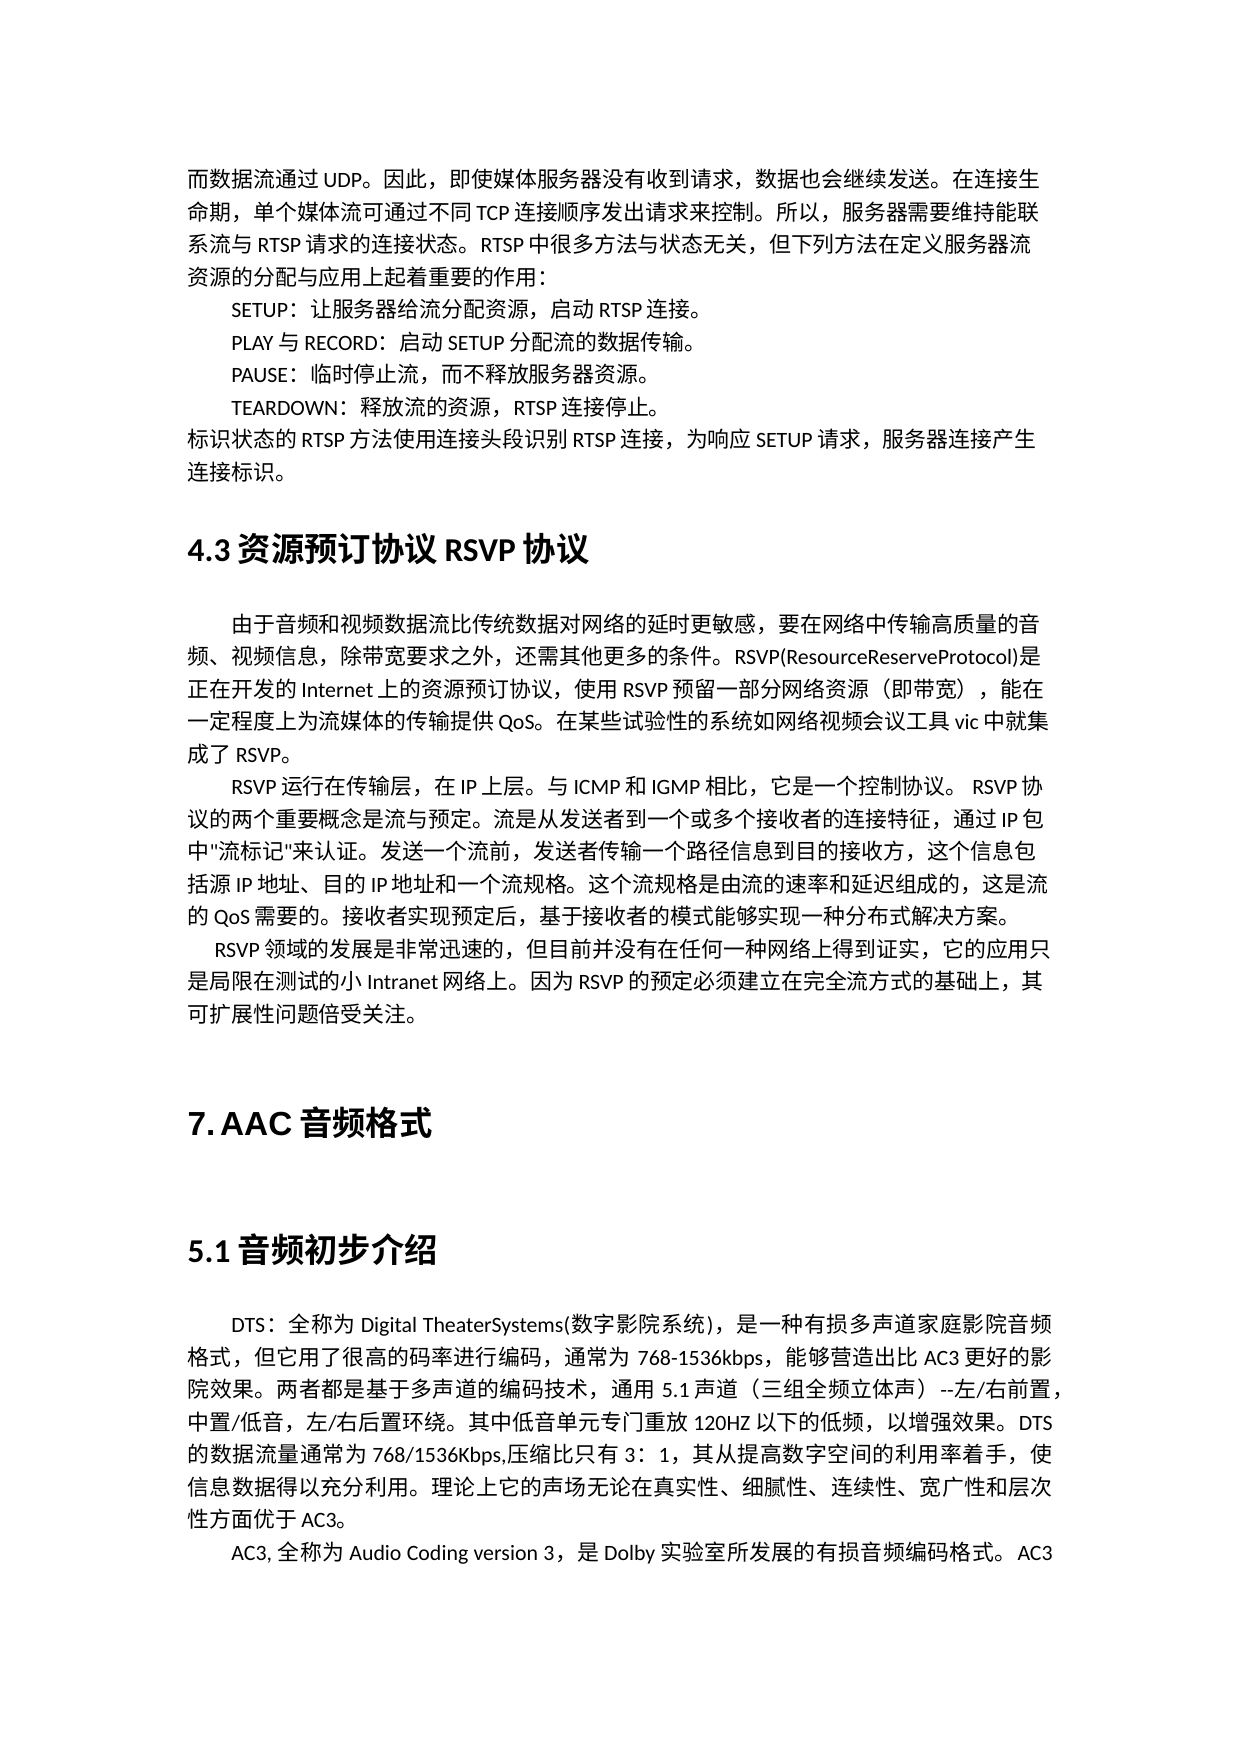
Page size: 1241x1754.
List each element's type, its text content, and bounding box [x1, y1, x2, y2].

text DTS：全称为Digital TheaterSystems(数字影院系统)，是一种有损多声道家庭影院音频格式，但它用了很高的码率进行编码，通常为768-1536kbps，能够营造出比AC3更好的影院效果。两者都是基于多声道的编码技术，通用5.1声道（三组全频立体声）--左/右前置，中置/低音，左/右后置环绕。其中低音单元专门重放120HZ以下的低频，以增强效果。DTS的数据流量通常为768/1536Kbps,压缩比只有3：1，其从提高数字空间的利用率着手，使信息数据得以充分利用。理论上它的声场无论在真实性、细腻性、连续性、宽广性和层次性方面优于AC3。 [187, 1307, 1053, 1534]
list 标识状态的RTSP方法使用连接头段识别RTSP连接，为响应SETUP请求，服务器连接产生连接标识。 [187, 422, 1053, 487]
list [187, 162, 1053, 292]
list SETUP：让服务器给流分配资源，启动RTSP连接。 [187, 292, 1053, 324]
list TEARDOWN：释放流的资源，RTSP连接停止。 [187, 389, 1053, 422]
list RSVP领域的发展是非常迅速的，但目前并没有在任何一种网络上得到证实，它的应用只是局限在测试的小Intranet网络上。因为RSVP的预定必须建立在完全流方式的基础上，其可扩展性问题倍受关注。 [187, 931, 1053, 1029]
subtitle 5.1 音频初步介绍 [187, 1215, 1053, 1280]
list PLAY与RECORD：启动SETUP 分配流的数据传输。 [187, 324, 1053, 357]
list RSVP运行在传输层，在IP上层。与ICMP和IGMP相比，它是一个控制协议。 RSVP协议的两个重要概念是流与预定。流是从发送者到一个或多个接收者的连接特征，通过IP包中"流标记"来认证。发送一个流前，发送者传输一个路径信息到目的接收方，这个信息包括源IP地址、目的IP地址和一个流规格。这个流规格是由流的速率和延迟组成的，这是流的QoS需要的。接收者实现预定后，基于接收者的模式能够实现一种分布式解决方案。 [187, 769, 1053, 931]
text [187, 1534, 1053, 1567]
list PAUSE：临时停止流，而不释放服务器资源。 [187, 357, 1053, 389]
subtitle 4.3 资源预订协议RSVP协议 [187, 514, 1053, 579]
subtitle AAC音频格式 [187, 1088, 1053, 1153]
list 由于音频和视频数据流比传统数据对网络的延时更敏感，要在网络中传输高质量的音频、视频信息，除带宽要求之外，还需其他更多的条件。RSVP(ResourceReserveProtocol)是正在开发的Internet上的资源预订协议，使用RSVP预留一部分网络资源（即带宽），能在一定程度上为流媒体的传输提供QoS。在某些试验性的系统如网络视频会议工具vic中就集成了RSVP。 [187, 606, 1053, 769]
